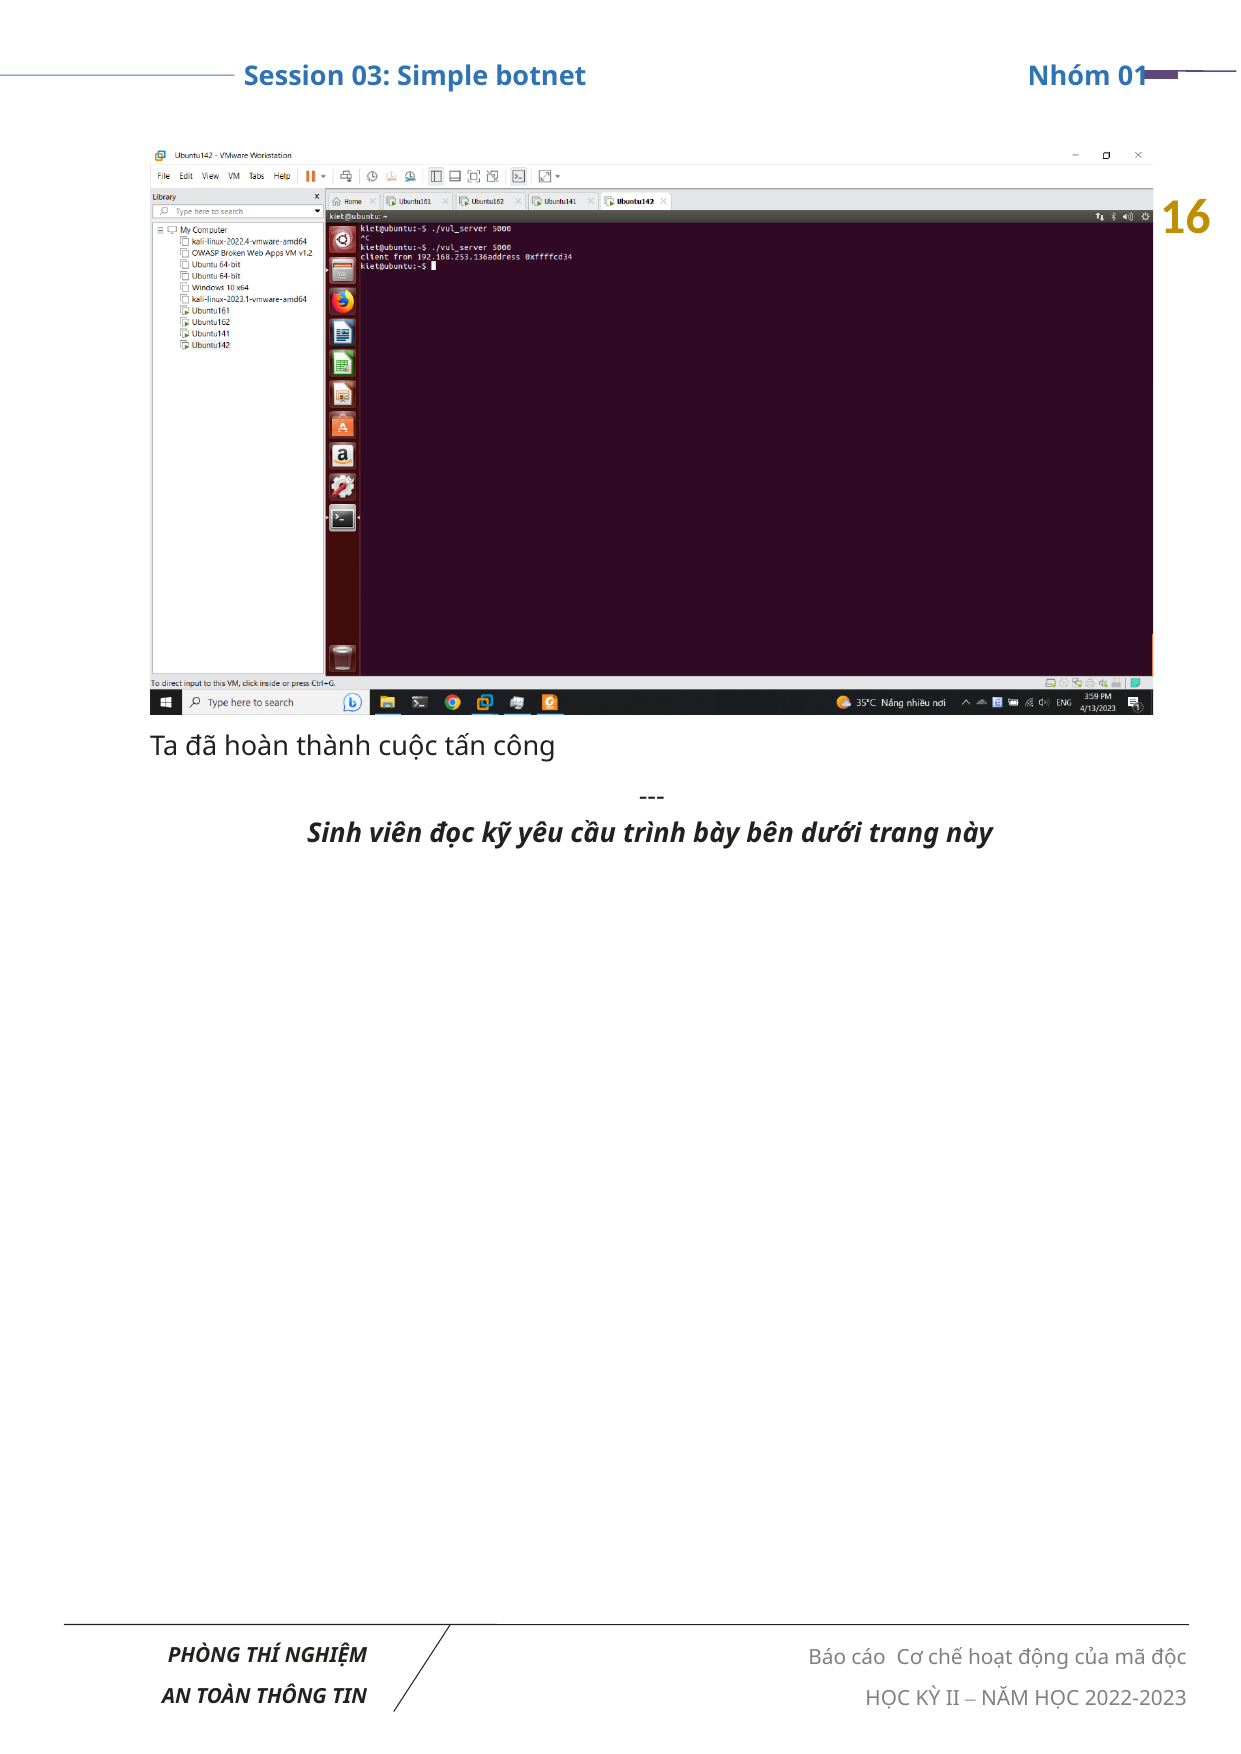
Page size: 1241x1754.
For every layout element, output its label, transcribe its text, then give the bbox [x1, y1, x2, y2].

picture [150, 150, 1154, 715]
text Sinh viên đọc kỹ yêu cầu trình bày bên dưới trang này [150, 813, 1153, 850]
text --- [150, 776, 1153, 813]
text Ta đã hoàn thành cuộc tấn công [150, 727, 1153, 764]
